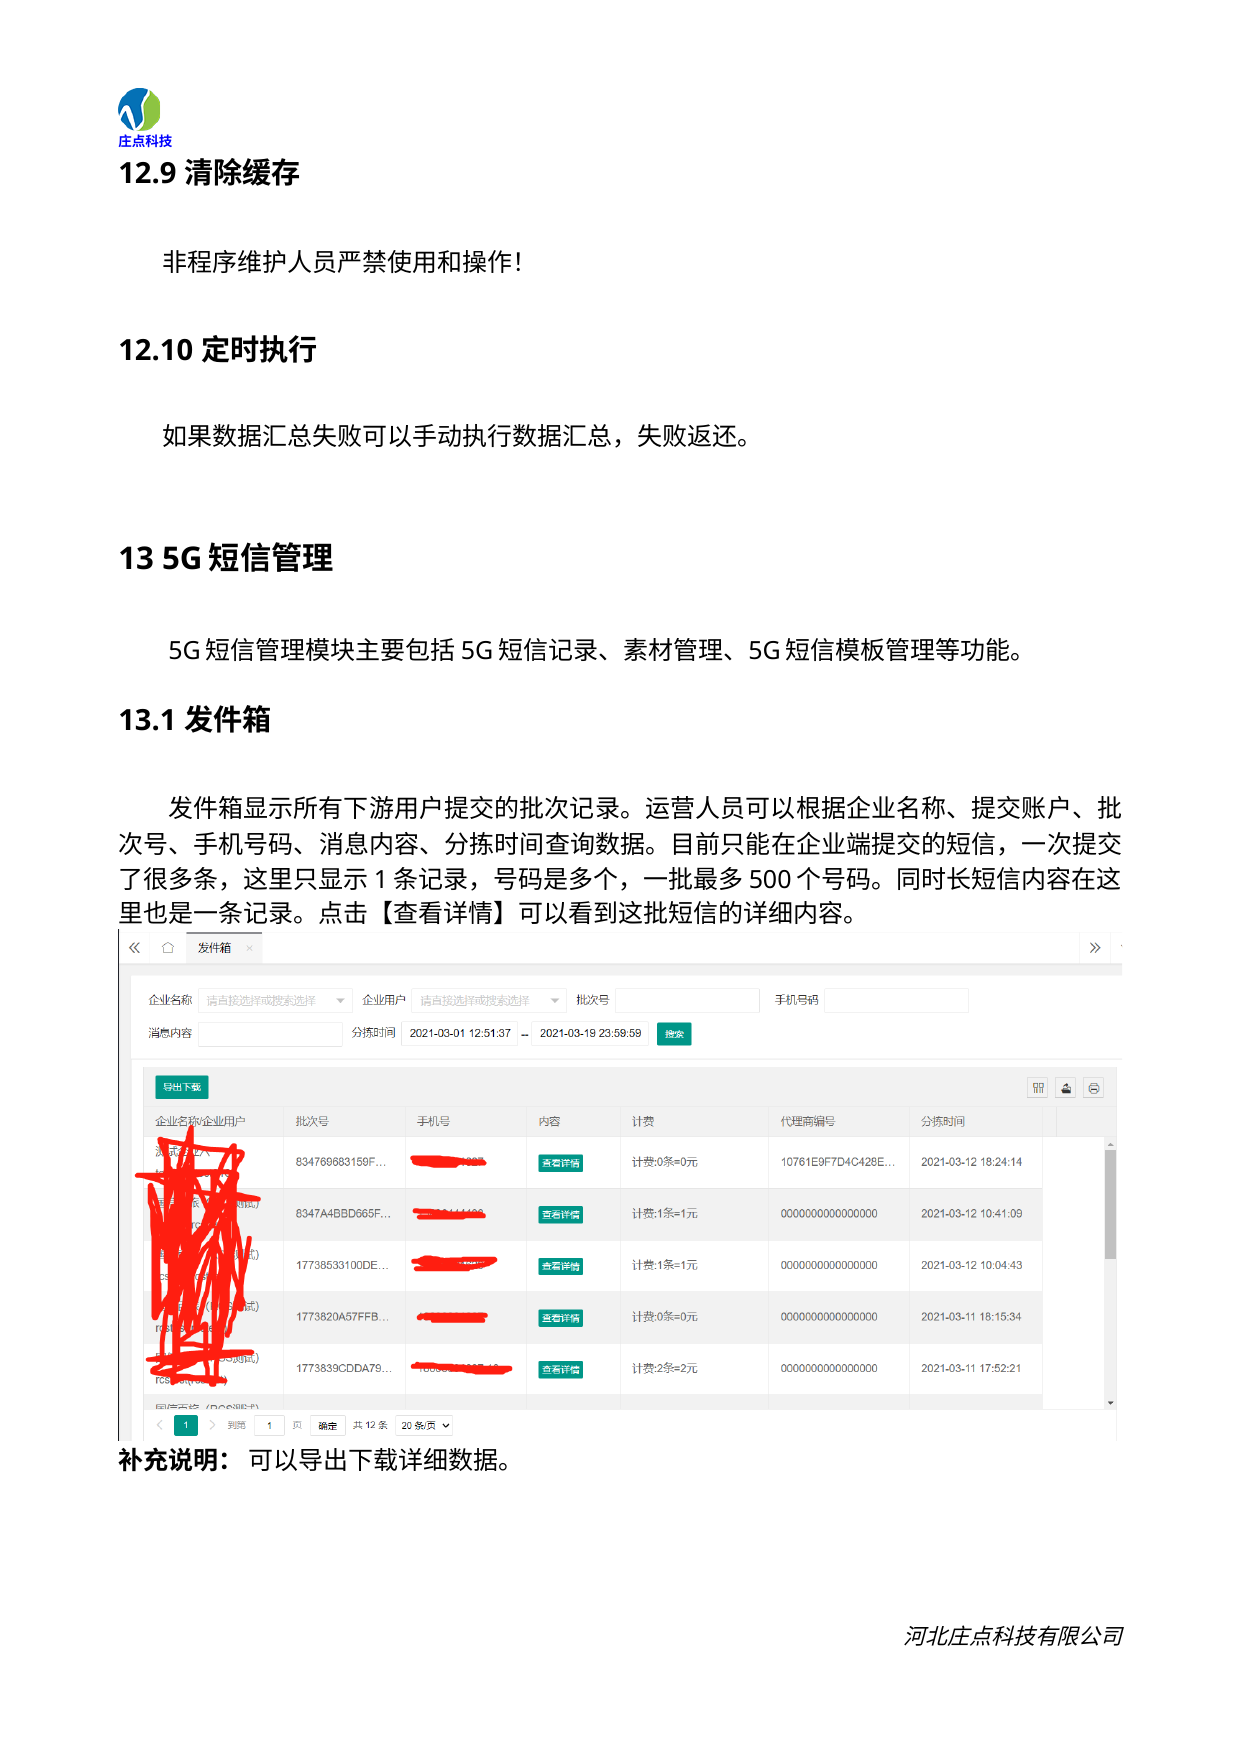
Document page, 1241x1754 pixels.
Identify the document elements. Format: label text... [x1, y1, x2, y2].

subtitle 12.10 定时执行 [118, 326, 1122, 369]
picture [118, 88, 161, 131]
text 如果数据汇总失败可以手动执行数据汇总，失败返还。 [118, 419, 1122, 453]
subtitle 13 5G短信管理 [118, 533, 1122, 579]
subtitle 13.1 发件箱 [118, 696, 1122, 738]
text 非程序维护人员严禁使用和操作！ [118, 243, 1122, 279]
picture [118, 929, 1123, 1441]
text 发件箱显示所有下游用户提交的批次记录。运营人员可以根据企业名称、提交账户、批次号、手机号码、消息内容、分拣时间查询数据。目前只能在企业端提交的短信，一次提交了很多条，这里只显示1条记录，号码是多个，一批最多500个号码。同时长短信内容在这里也是一条记录。点击【查看详情】可以看到这批短信的详细内容。 [118, 789, 1122, 929]
subtitle 12.9 清除缓存 [118, 150, 1122, 192]
text 5G短信管理模块主要包括5G短信记录、素材管理、5G短信模板管理等功能。 [118, 631, 1122, 667]
text 补充说明： 可以导出下载详细数据。 [118, 1441, 1122, 1477]
